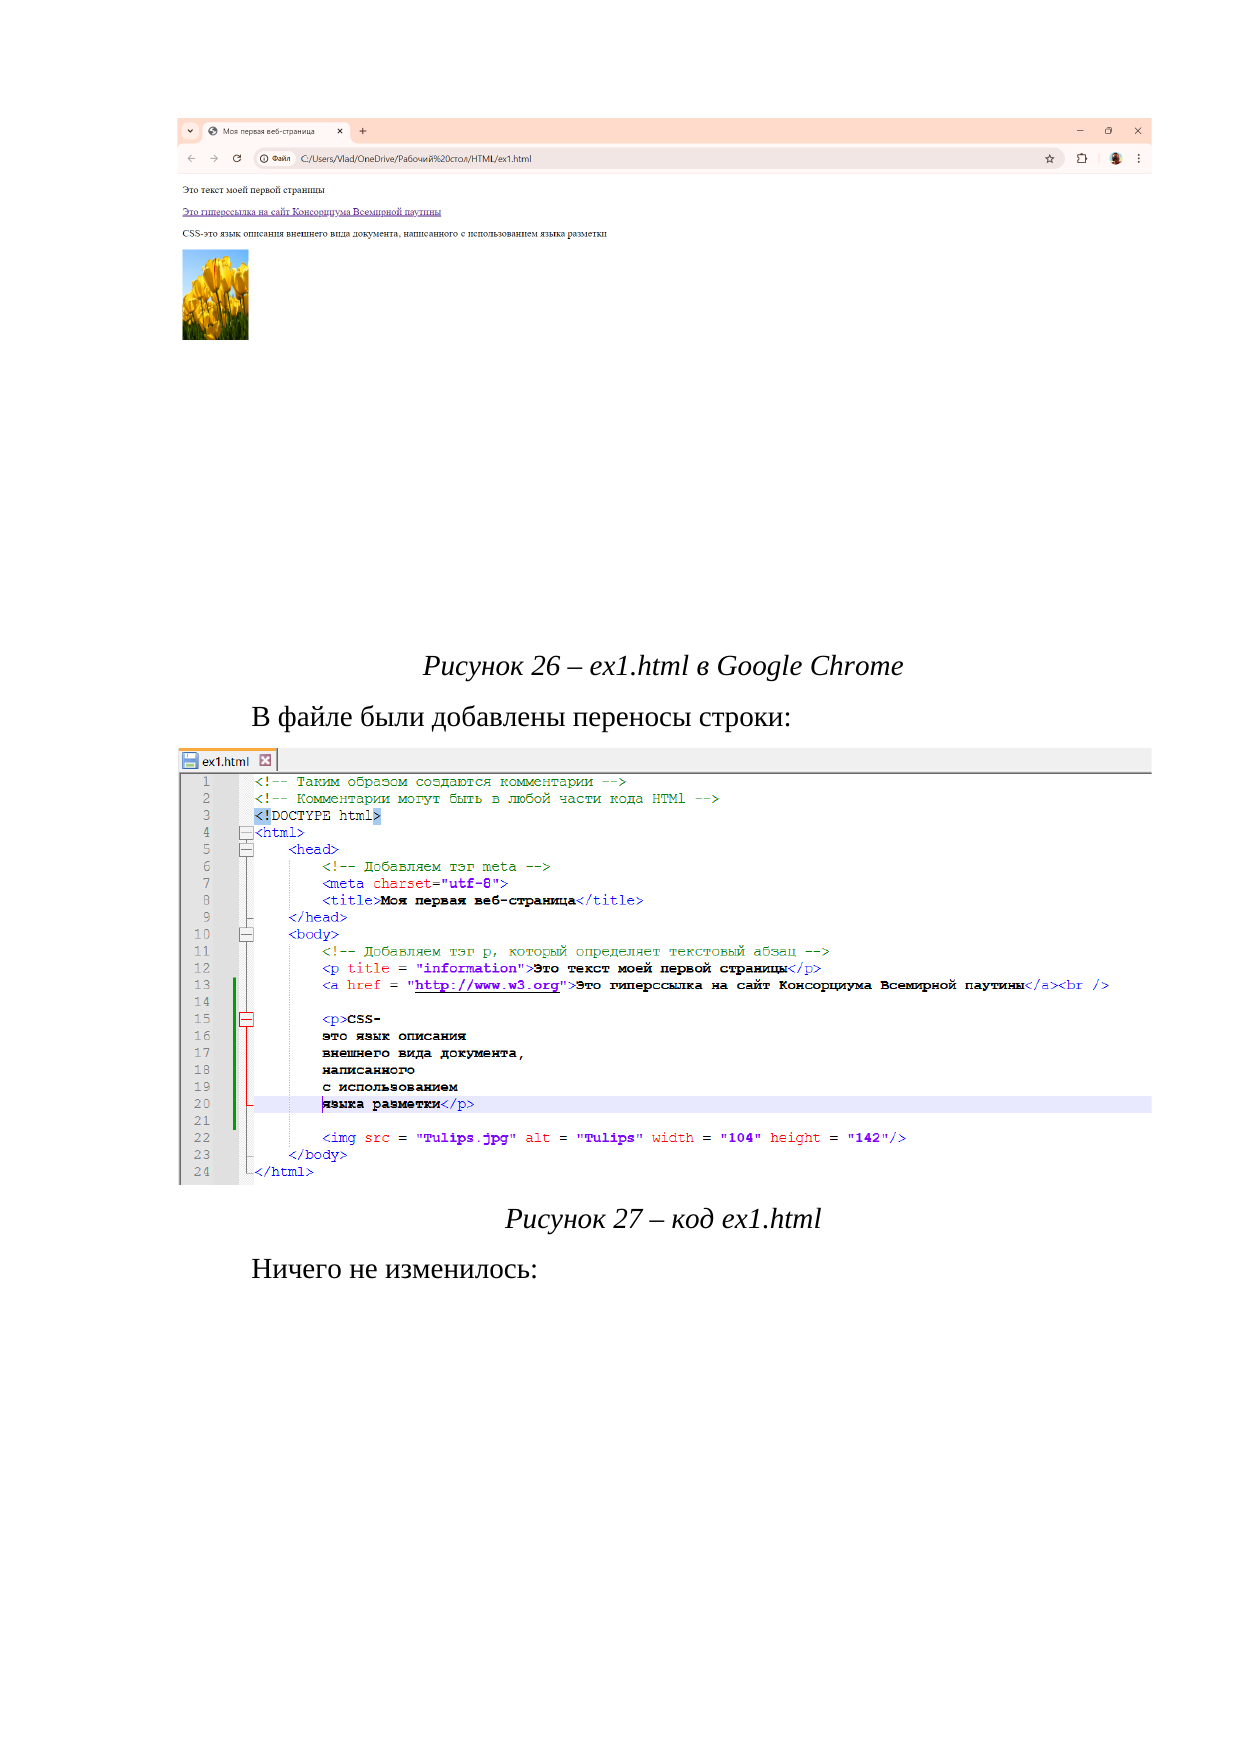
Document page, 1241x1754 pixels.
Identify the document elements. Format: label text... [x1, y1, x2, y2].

text В файле были добавлены переносы строки: [177, 699, 1152, 732]
text Ничего не изменилось: [177, 1251, 1152, 1285]
picture [177, 118, 1152, 632]
text Рисунок 26 – ex1.html в Google Chrome [177, 648, 1152, 682]
picture [177, 748, 1152, 1185]
text Рисунок 27 – код ex1.html [177, 1201, 1152, 1234]
